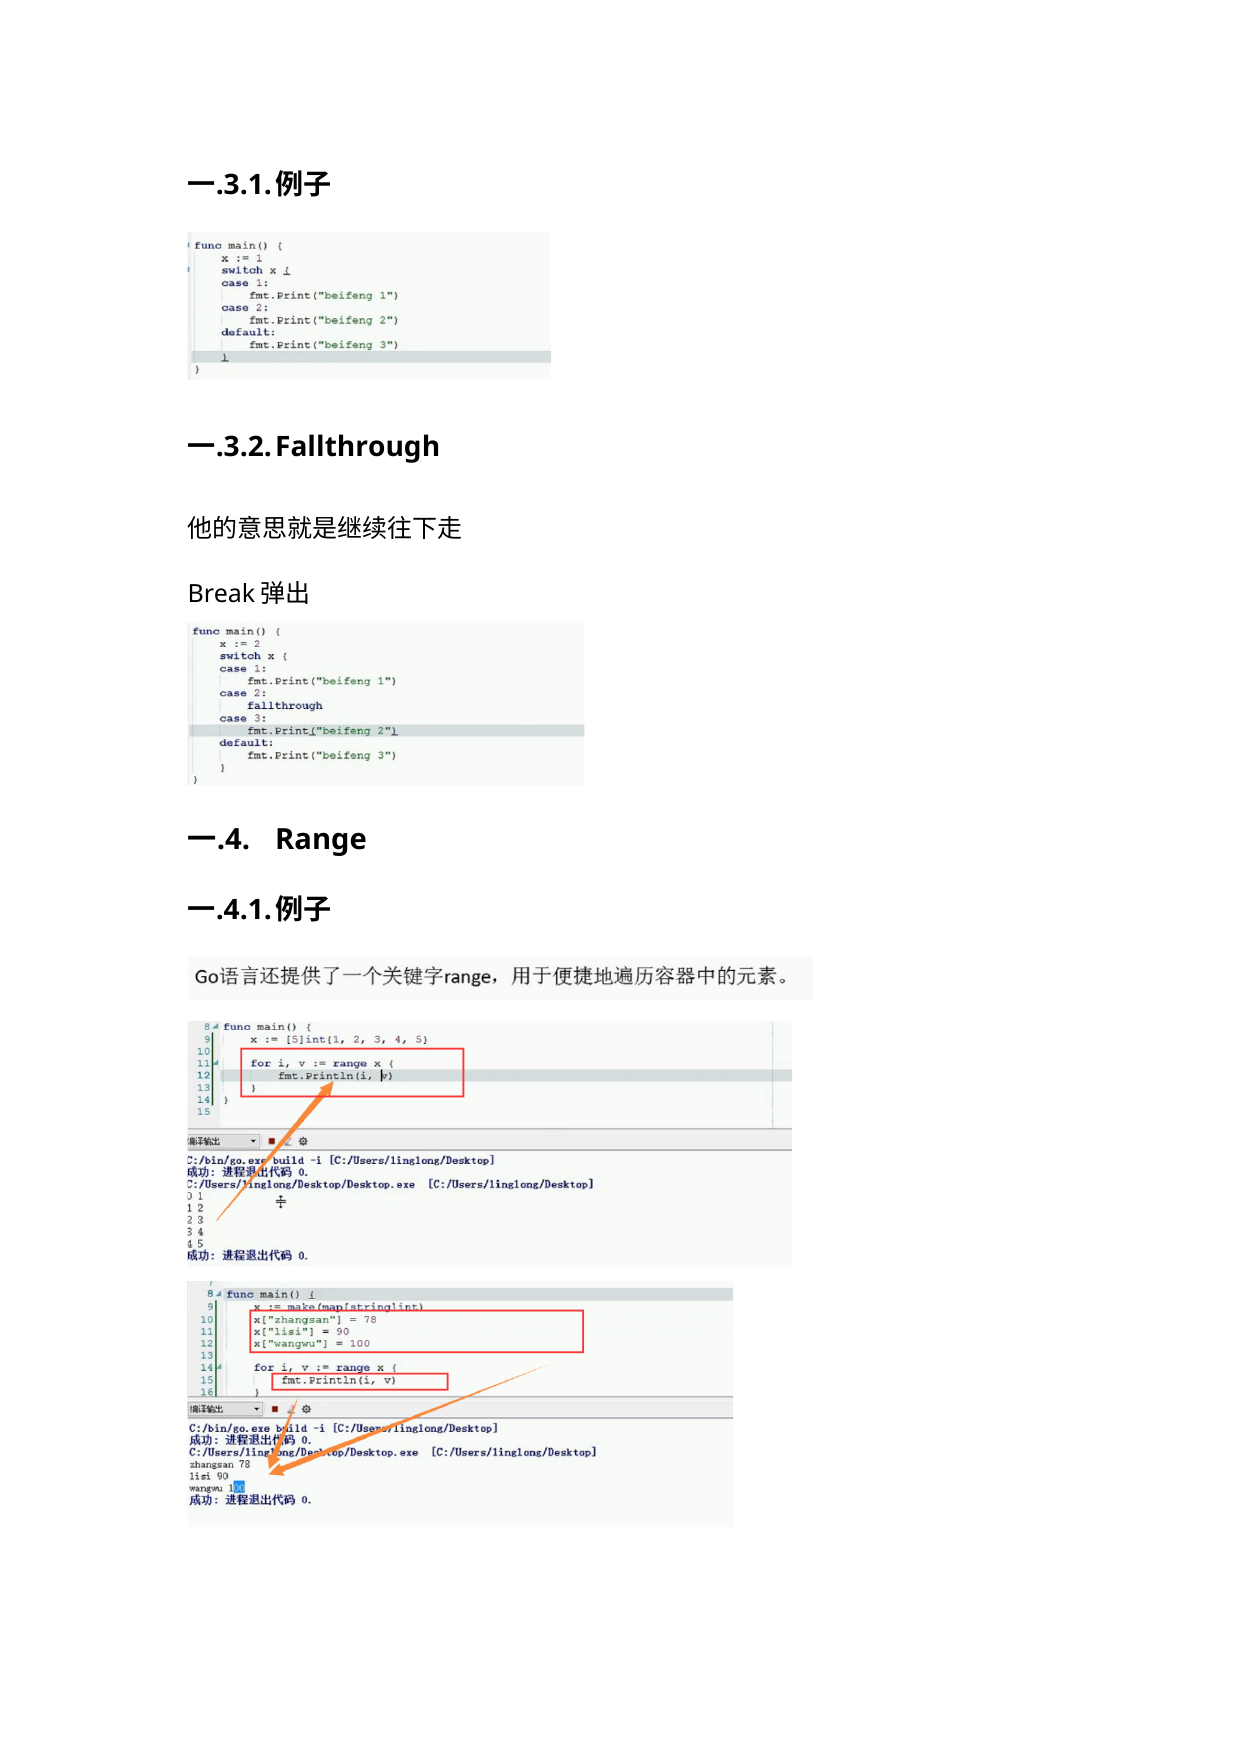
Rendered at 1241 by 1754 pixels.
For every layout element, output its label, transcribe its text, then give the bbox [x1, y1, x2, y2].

picture [187, 956, 813, 1000]
text Break弹出 [187, 559, 1053, 624]
subtitle Fallthrough [187, 424, 1053, 464]
subtitle Range [187, 815, 1053, 858]
picture [187, 1281, 734, 1527]
picture [187, 232, 552, 380]
subtitle 例子 [187, 887, 1053, 928]
picture [187, 623, 585, 785]
subtitle 例子 [187, 162, 1053, 203]
text 他的意思就是继续往下走 [187, 494, 1053, 559]
picture [187, 1021, 793, 1267]
